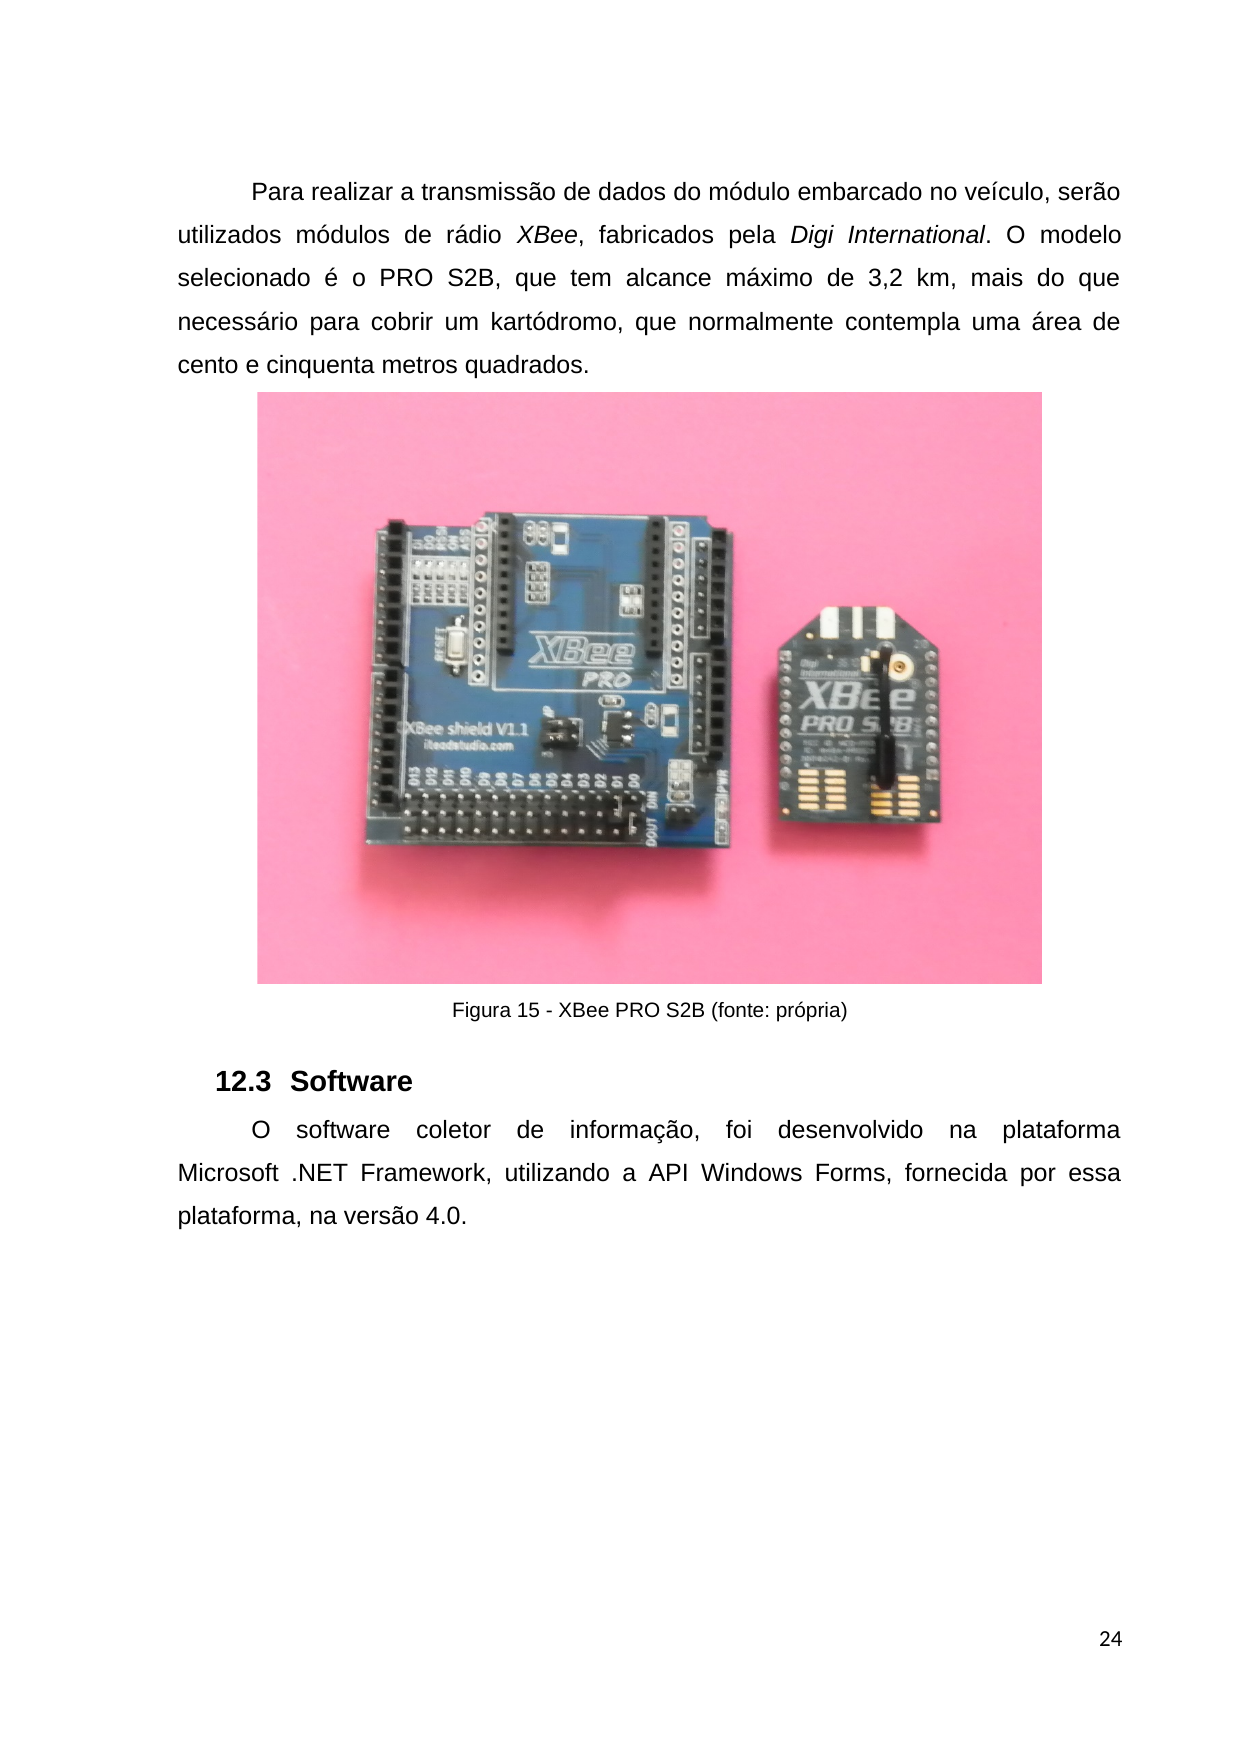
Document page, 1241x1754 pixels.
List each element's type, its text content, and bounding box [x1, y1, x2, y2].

picture [257, 392, 1042, 984]
text O software coletor de informação, foi desenvolvido na plataforma Microsoft .NET Framework, utilizando a API Windows Forms, fornecida por essa plataforma, na versão 4.0. [177, 1115, 1122, 1230]
list Software [215, 1064, 1122, 1098]
text Figura 15 - XBee PRO S2B (fonte: própria) [177, 997, 1122, 1021]
text Para realizar a transmissão de dados do módulo embarcado no veículo, serão utilizados módulos de rádio XBee, fabricados pela Digi International. O modelo selecionado é o PRO S2B, que tem alcance máximo de 3,2 km, mais do que necessário para cobrir um kartódromo, que normalmente contempla uma área de cento e cinquenta metros quadrados. [177, 177, 1122, 378]
